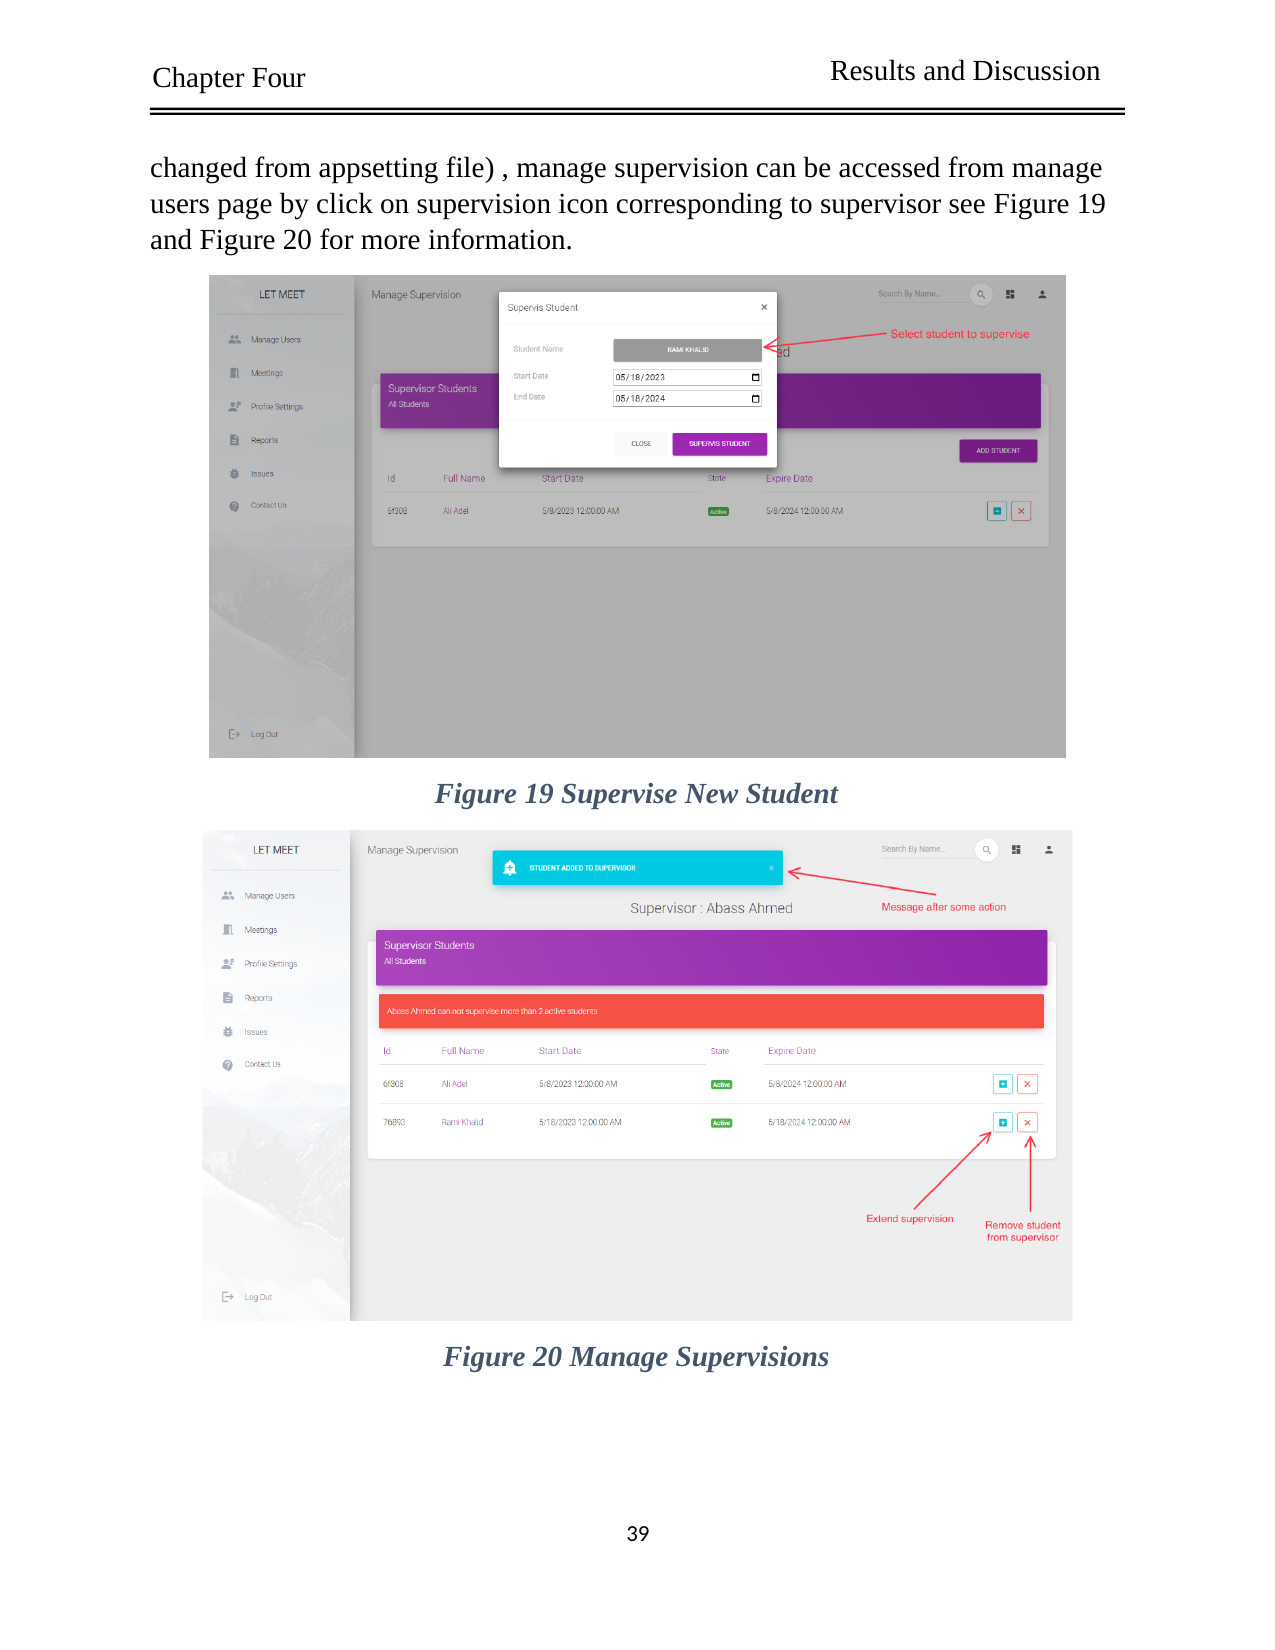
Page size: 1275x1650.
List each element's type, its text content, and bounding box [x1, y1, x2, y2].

picture [209, 275, 1066, 758]
picture [202, 830, 1073, 1321]
text Figure 20 Manage Supervisions [150, 1339, 1125, 1373]
text Figure 19 Supervise New Student [150, 776, 1125, 810]
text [150, 150, 1125, 256]
